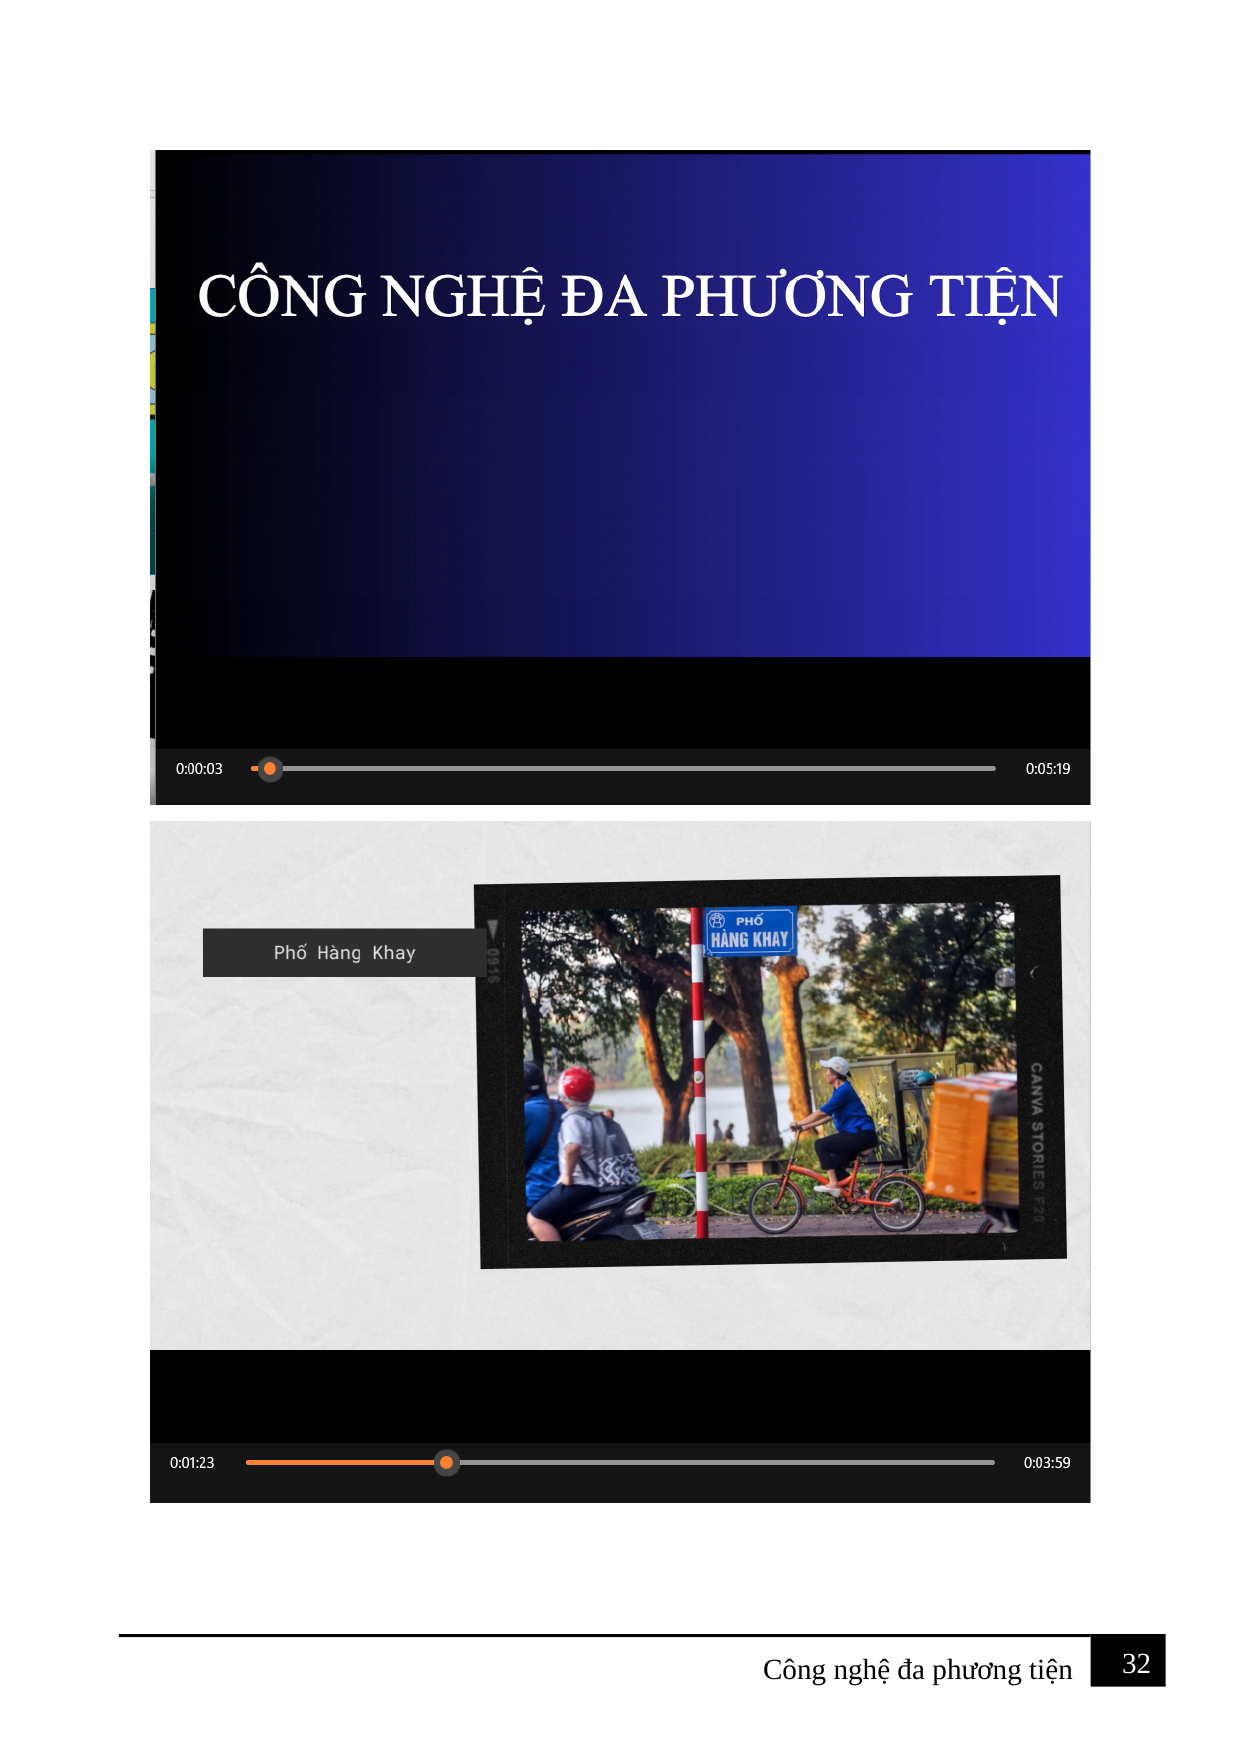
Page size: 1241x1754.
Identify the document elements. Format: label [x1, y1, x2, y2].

picture [150, 821, 1091, 1503]
picture [150, 150, 1091, 805]
